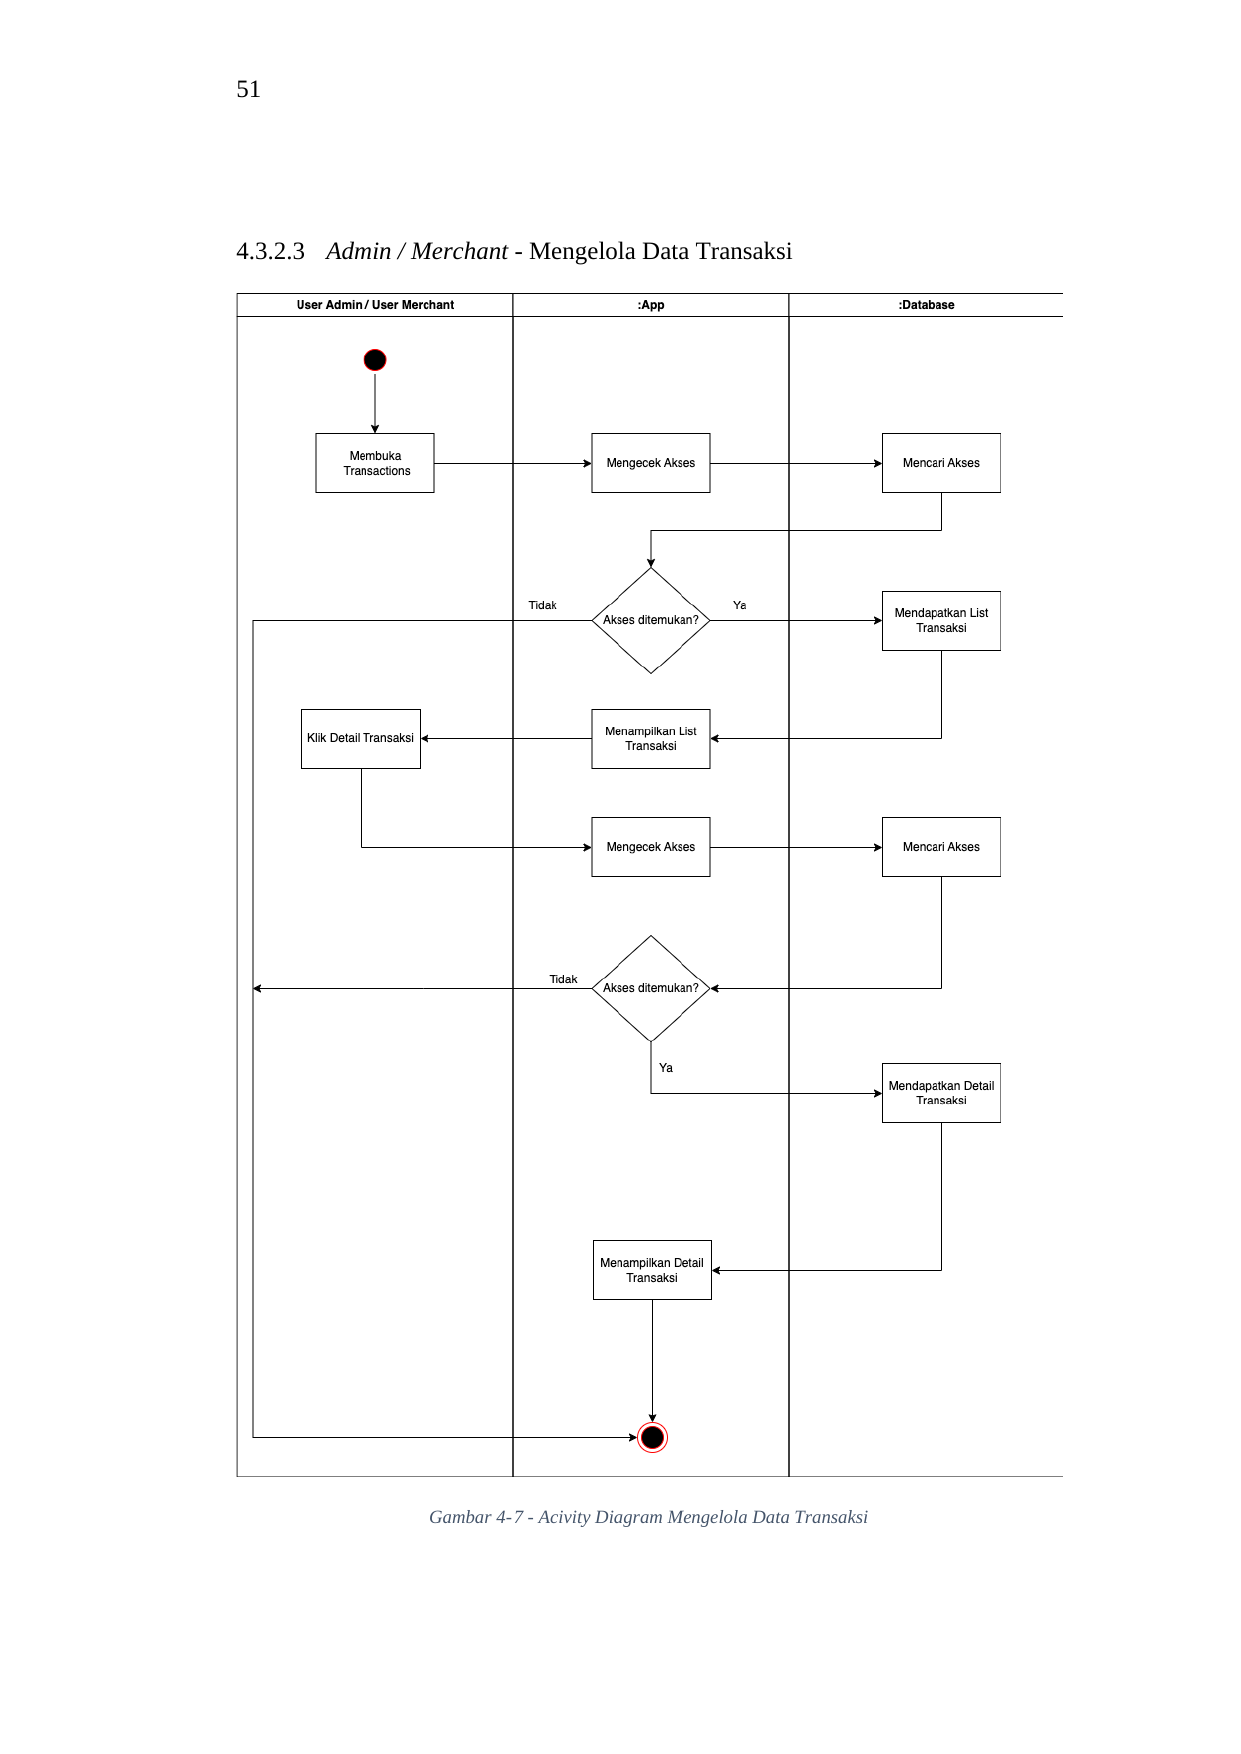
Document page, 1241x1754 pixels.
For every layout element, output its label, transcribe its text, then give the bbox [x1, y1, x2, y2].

picture [236, 293, 1063, 1477]
subtitle Admin / Merchant - Mengelola Data Transaksi [236, 236, 1063, 265]
